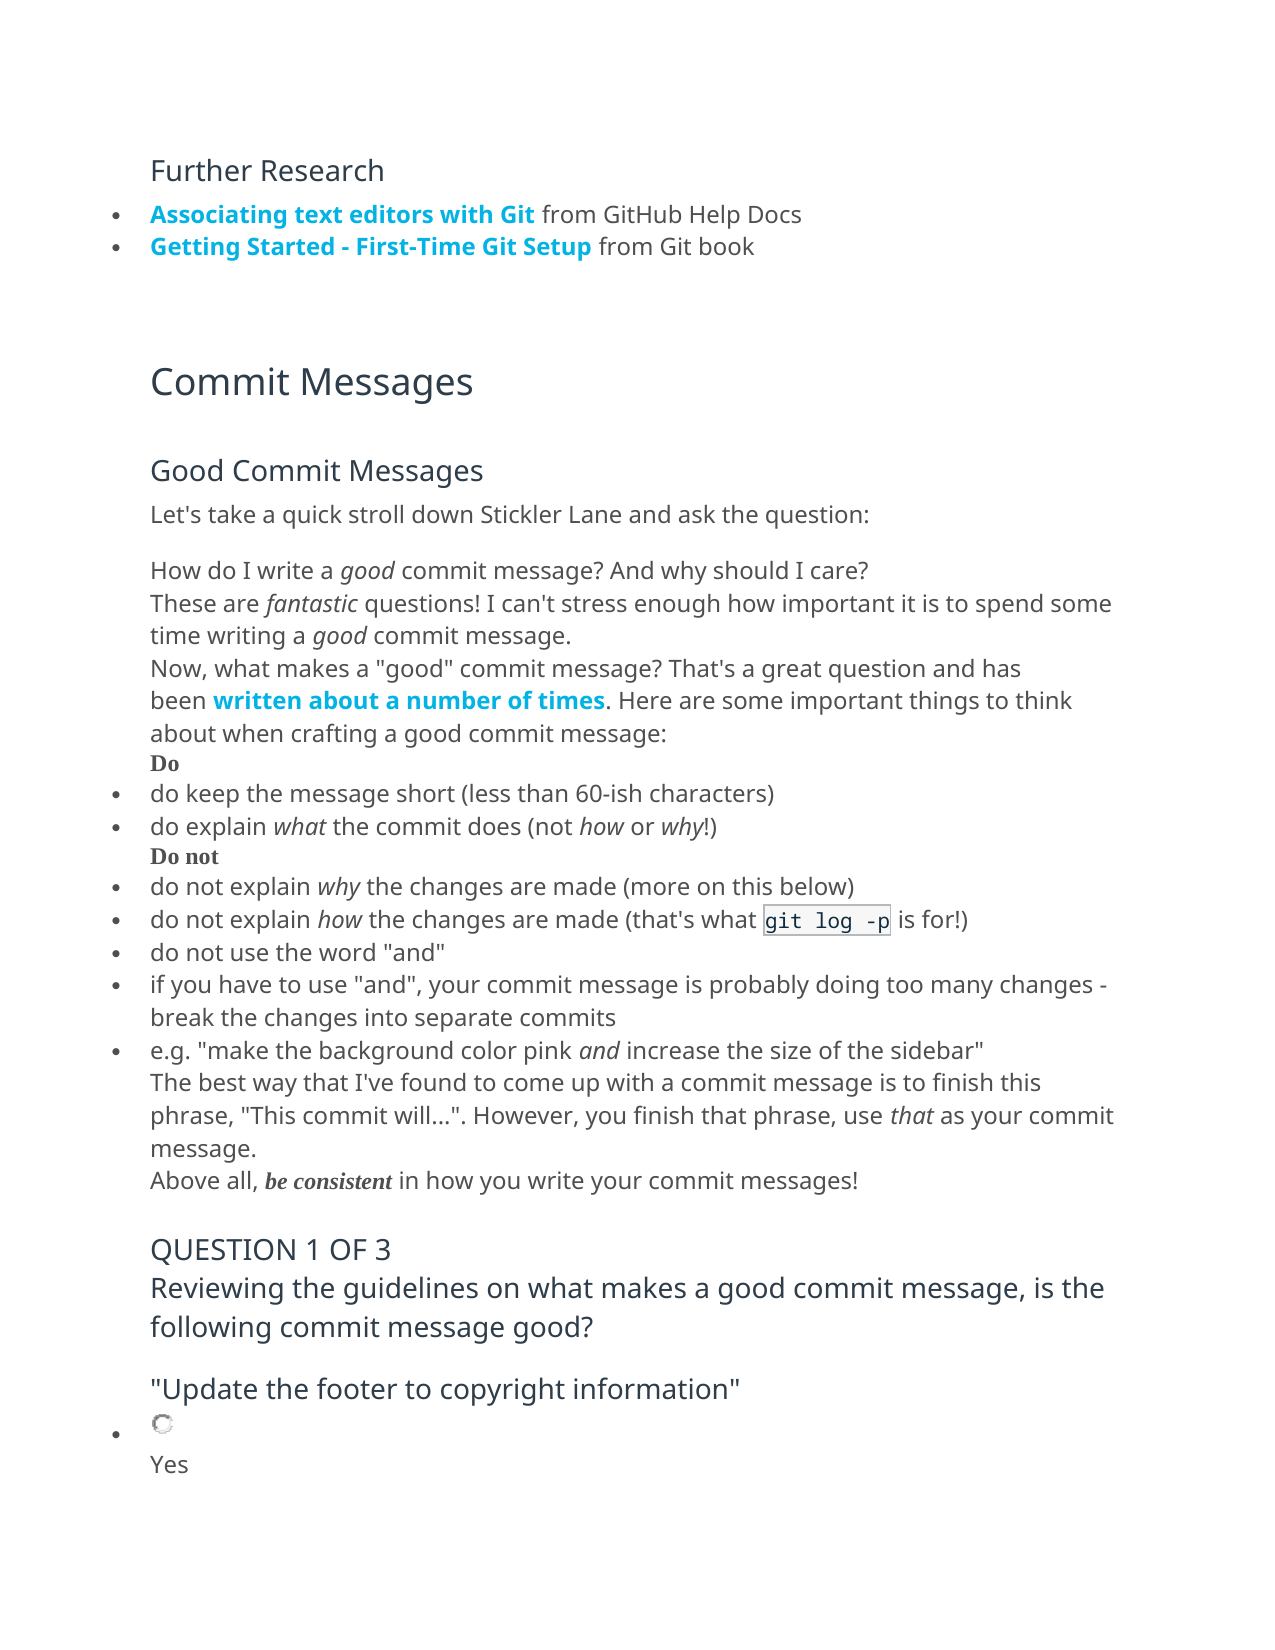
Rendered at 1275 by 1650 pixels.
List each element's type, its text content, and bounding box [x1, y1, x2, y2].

text Now, what makes a "good" commit message? That's a great question and has been written about a number of times. Here are some important things to think about when crafting a good commit message: [150, 652, 1125, 749]
subtitle Good Commit Messages [150, 450, 1125, 490]
list do explain what the commit does (not how or why!) [112, 809, 1125, 842]
list Associating text editors with Git from GitHub Help Docs [112, 197, 1125, 230]
text Above all, be consistent in how you write your commit messages! [150, 1164, 1125, 1197]
subtitle Further Research [150, 150, 1125, 190]
text The best way that I've found to come up with a commit message is to finish this phrase, "This commit will...". However, you finish that phrase, use that as your commit message. [150, 1066, 1125, 1164]
list do keep the message short (less than 60-ish characters) [112, 777, 1125, 809]
text Do [150, 749, 1125, 777]
subtitle Commit Messages [150, 355, 1125, 406]
text "Update the footer to copyright information" [150, 1369, 1125, 1407]
list if you have to use "and", your commit message is probably doing too many changes - break the changes into separate commits [112, 968, 1125, 1033]
text Reviewing the guidelines on what makes a good commit message, is the following commit message good? [150, 1269, 1125, 1346]
list do not explain why the changes are made (more on this below) [112, 870, 1125, 902]
text Let's take a quick stroll down Stickler Lane and ask the question: [150, 498, 1125, 530]
text Do not [150, 842, 1125, 870]
list e.g. "make the background color pink and increase the size of the sidebar" [112, 1033, 1125, 1066]
list do not use the word "and" [112, 936, 1125, 968]
list Getting Started - First-Time Git Setup from Git book [112, 230, 1125, 263]
text Yes [150, 1448, 1125, 1481]
subtitle QUESTION 1 OF 3 [150, 1229, 1125, 1269]
text How do I write a good commit message? And why should I care? [150, 554, 1125, 586]
text These are fantastic questions! I can't stress enough how important it is to spend some time writing a good commit message. [150, 586, 1125, 652]
list do not explain how the changes are made (that's what git log -p is for!) [112, 902, 1125, 936]
